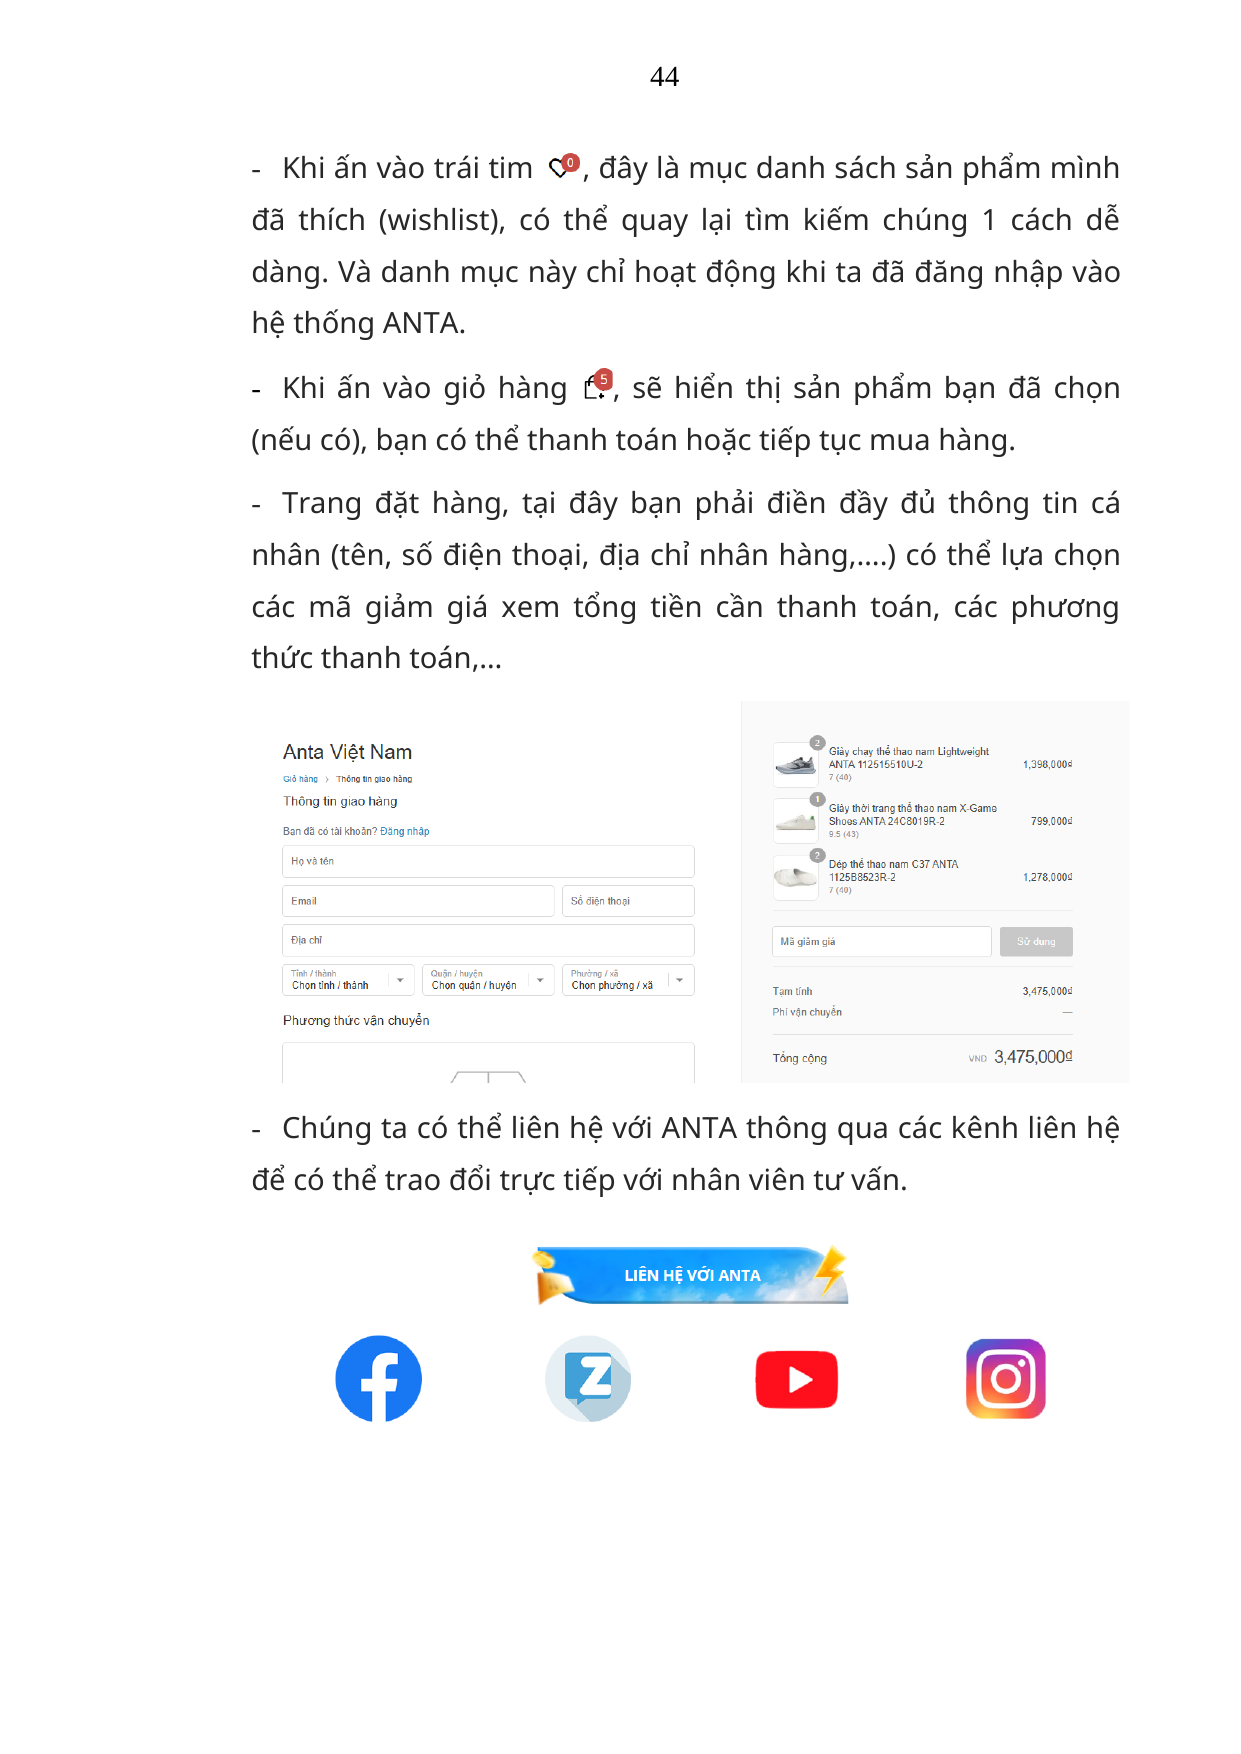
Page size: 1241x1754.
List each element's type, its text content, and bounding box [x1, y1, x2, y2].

text Khi ấn vào trái tim , đây là mục danh sách sản phẩm mình đã thích (wishlist), có thể quay lại tìm kiếm chúng 1 cách dễ dàng. Và danh mục này chỉ hoạt động khi ta đã đăng nhập vào hệ thống ANTA. [251, 148, 1122, 342]
text Trang đặt hàng, tại đây bạn phải điền đầy đủ thông tin cá nhân (tên, số điện thoại, địa chỉ nhân hàng,….) có thể lựa chọn các mã giảm giá xem tổng tiền cần thanh toán, các phương thức thanh toán,… [251, 483, 1122, 677]
picture [580, 366, 613, 399]
text Khi ấn vào giỏ hàng , sẽ hiển thị sản phẩm bạn đã chọn (nếu có), bạn có thể thanh toán hoặc tiếp tục mua hàng. [251, 366, 1122, 458]
picture [263, 1222, 1110, 1447]
picture [542, 152, 583, 179]
picture [251, 701, 1130, 1083]
text Chúng ta có thể liên hệ với ANTA thông qua các kênh liên hệ để có thể trao đổi trực tiếp với nhân viên tư vấn. [251, 1107, 1122, 1198]
